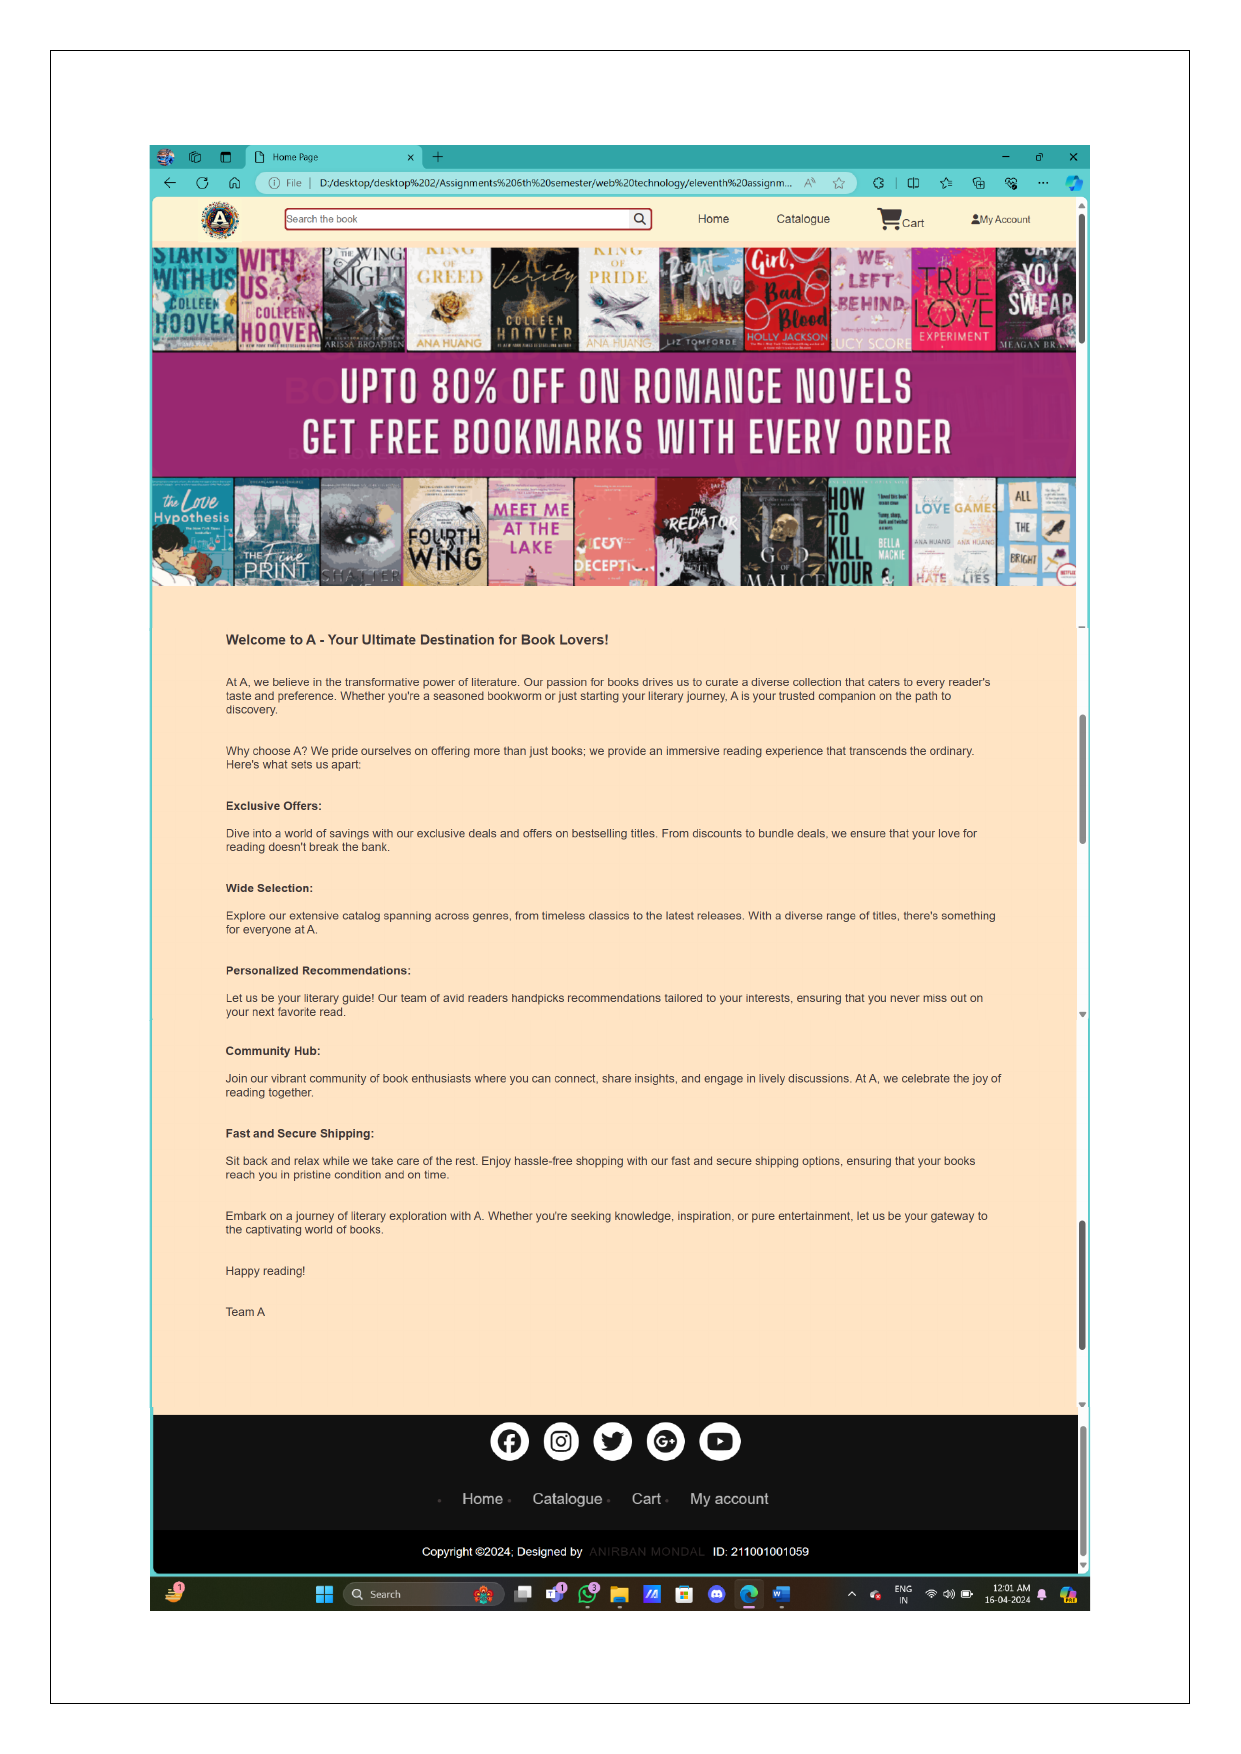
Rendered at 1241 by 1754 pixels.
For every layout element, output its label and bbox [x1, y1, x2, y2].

picture [149, 145, 1091, 1611]
